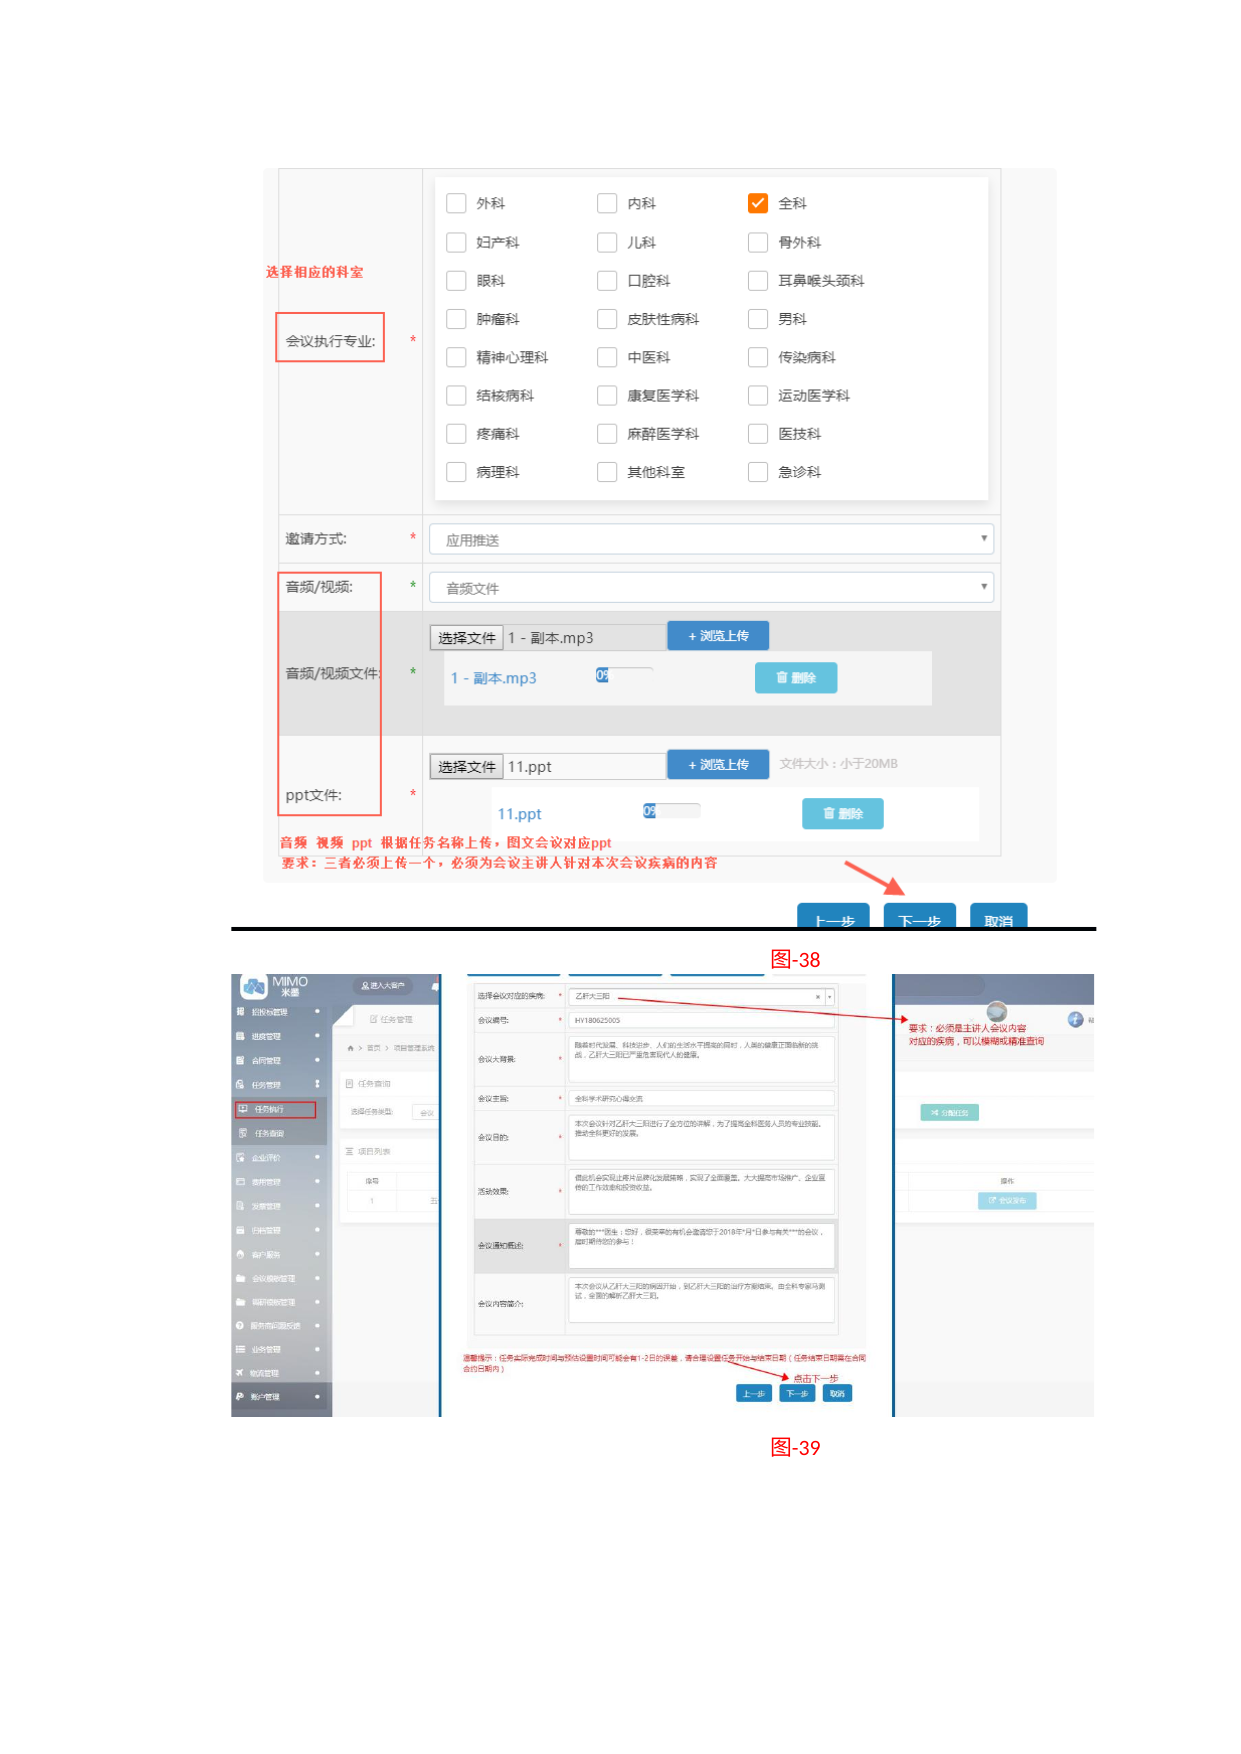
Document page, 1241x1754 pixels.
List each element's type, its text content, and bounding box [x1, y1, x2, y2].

picture [231, 162, 1097, 931]
list 图-38 [494, 942, 1053, 974]
picture [231, 974, 1095, 1417]
list 图-39 [494, 1429, 1053, 1462]
